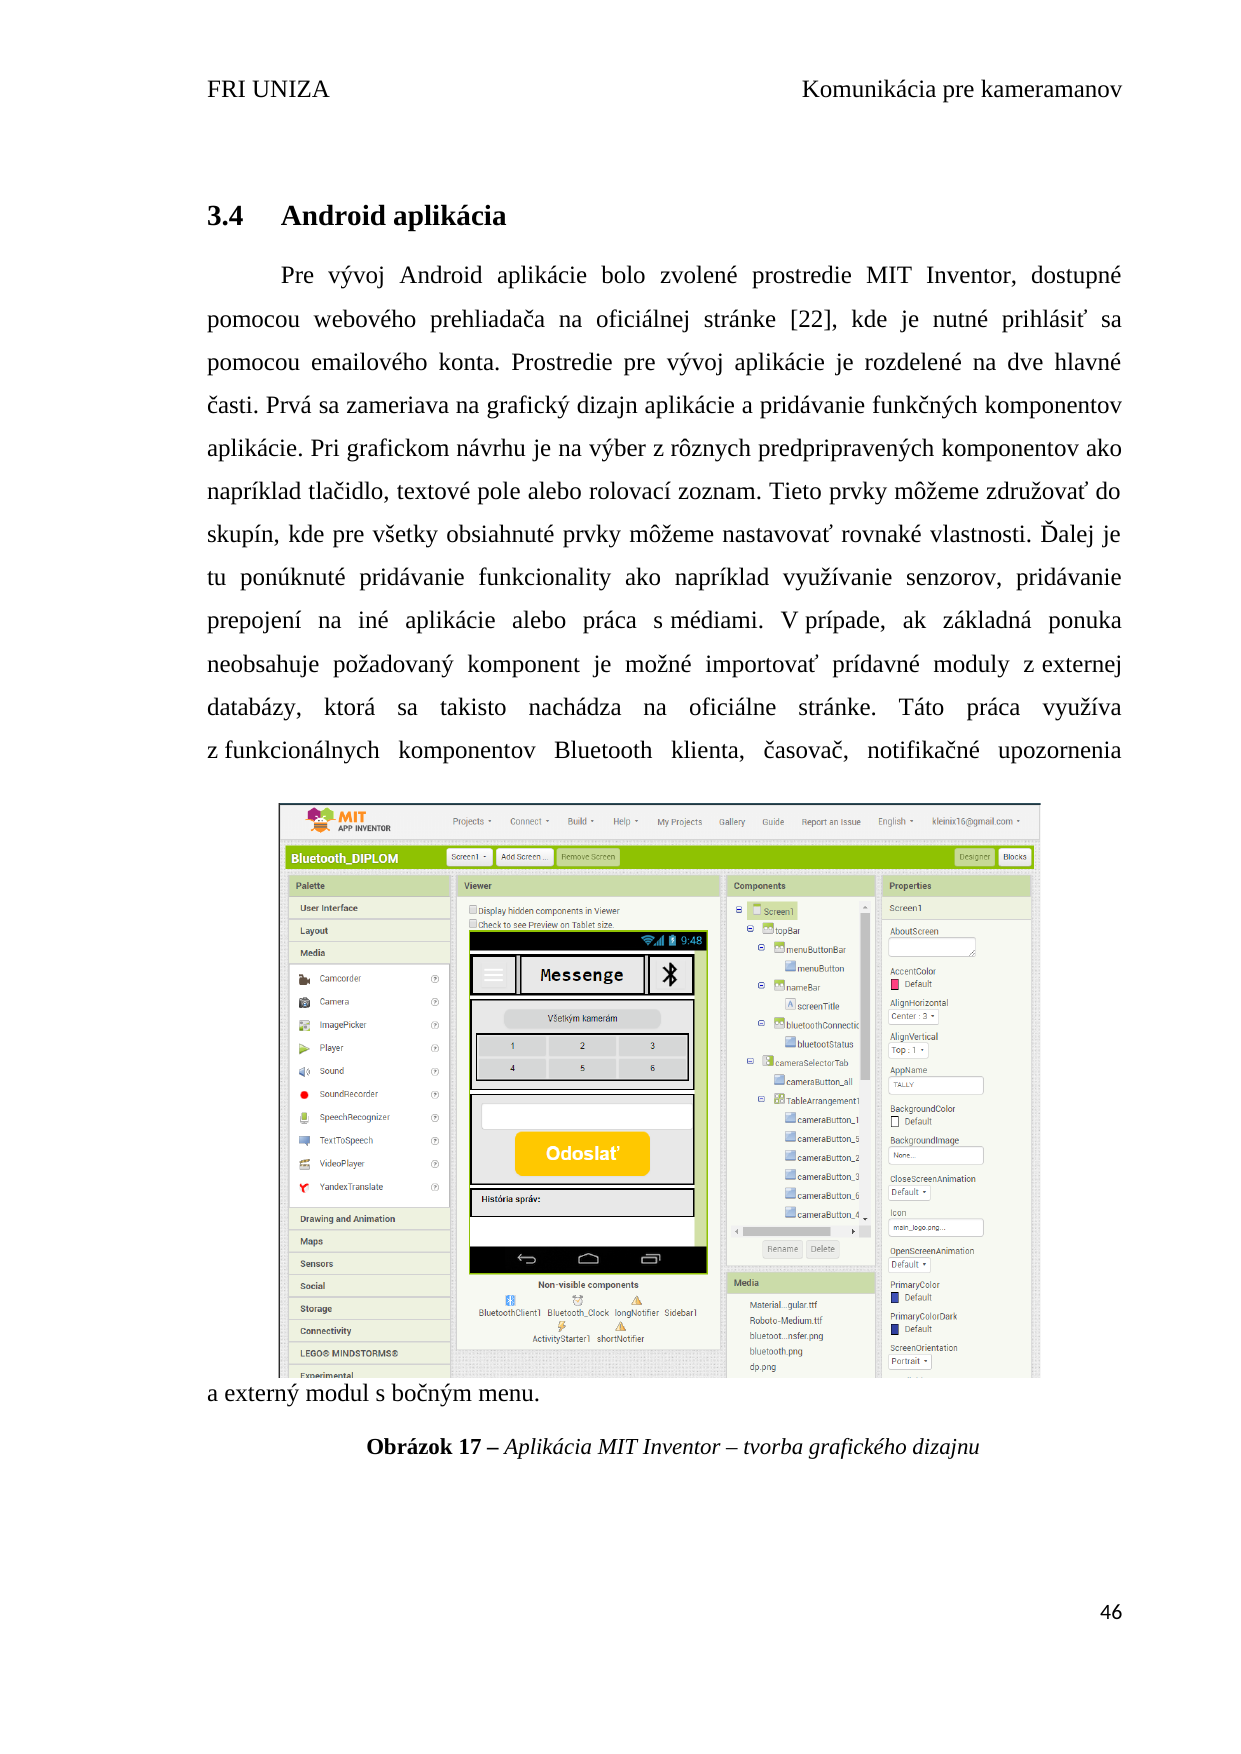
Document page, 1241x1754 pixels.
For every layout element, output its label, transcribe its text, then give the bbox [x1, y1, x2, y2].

picture [278, 803, 1041, 1378]
subtitle Android aplikácia [207, 198, 1122, 231]
